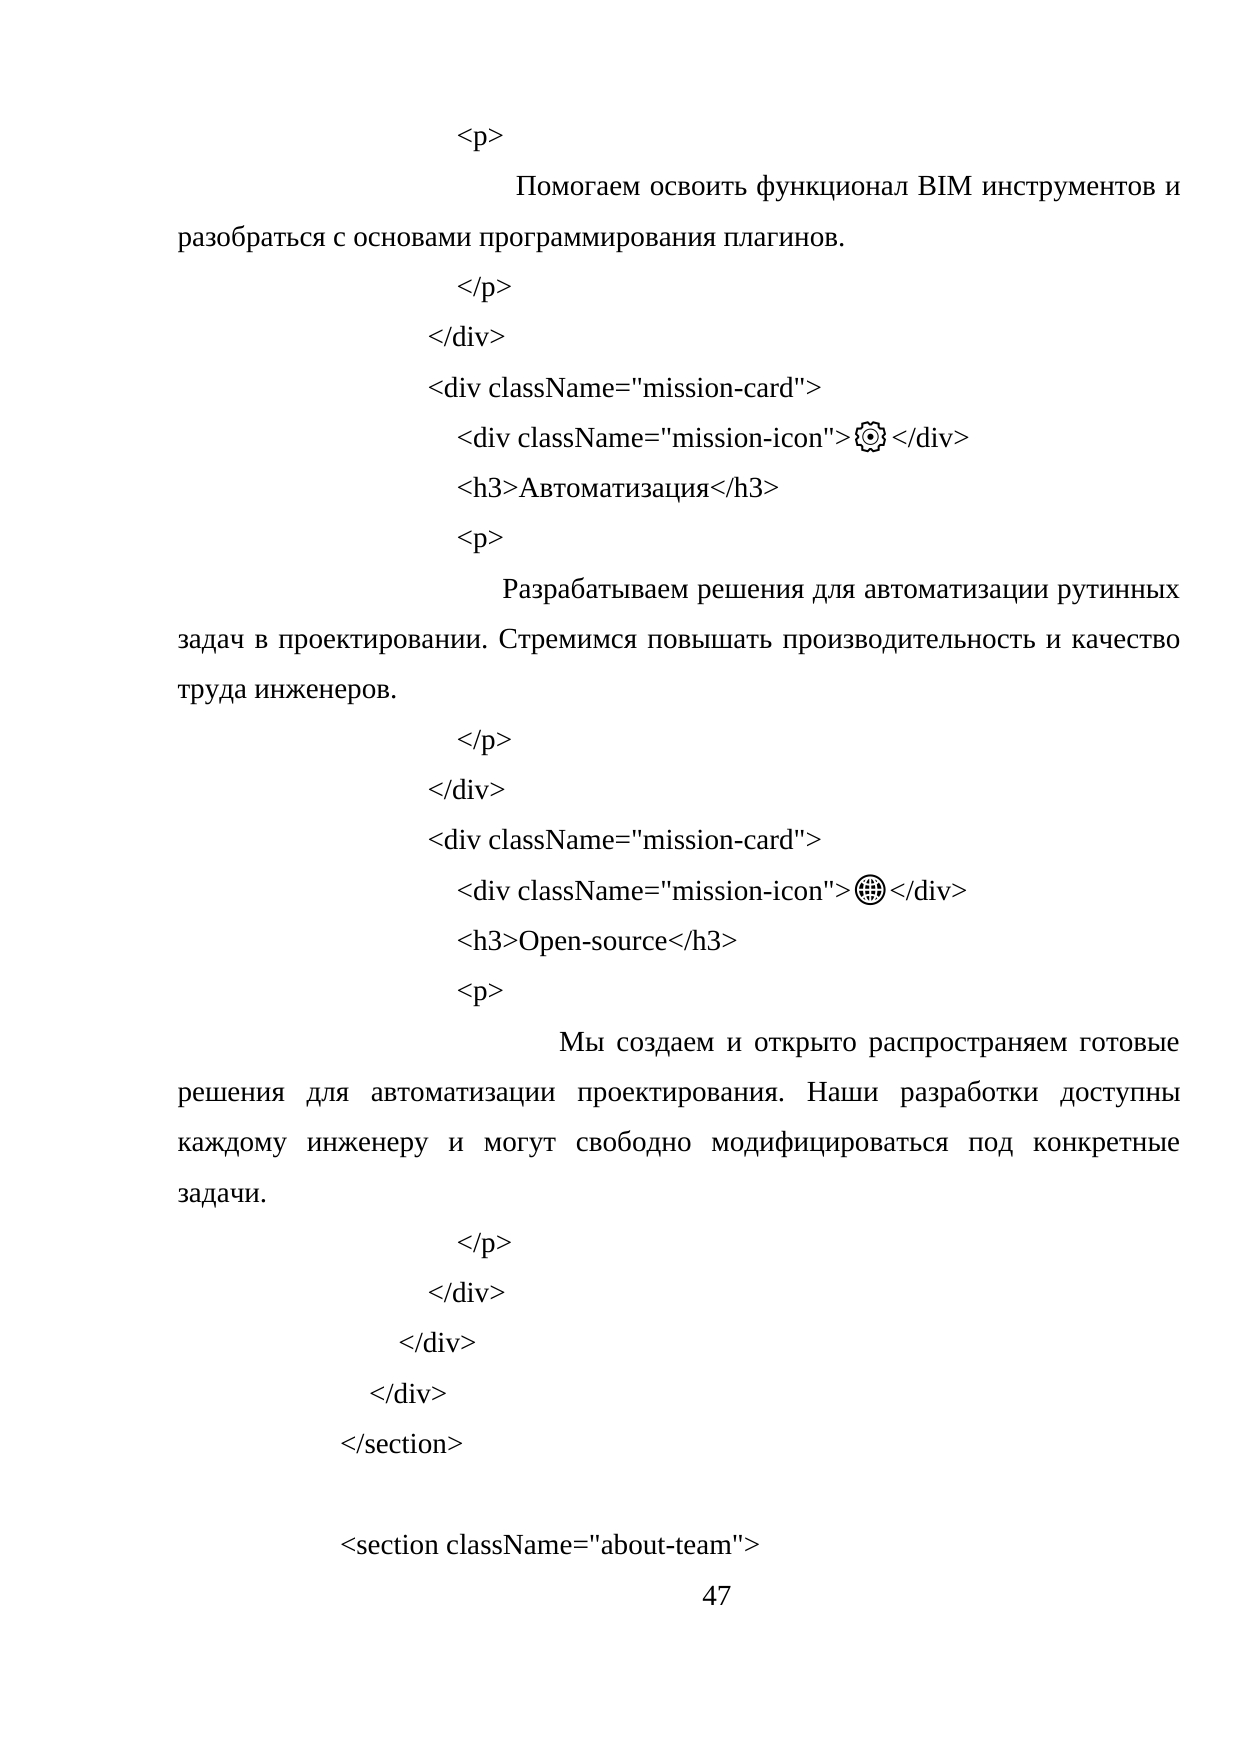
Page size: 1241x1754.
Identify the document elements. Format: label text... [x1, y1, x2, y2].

text Мы создаем и открыто распространяем готовые решения для автоматизации проектирования. Наши разработки доступны каждому инженеру и могут свободно модифицироваться под конкретные задачи. [177, 1024, 1181, 1208]
text <h3>Open-source</h3> [177, 923, 1181, 957]
text </div> [177, 772, 1181, 806]
text </p> [177, 1225, 1181, 1258]
text <p> [177, 973, 1181, 1007]
text <div className="mission-card"> [177, 370, 1181, 403]
text <section className="about-team"> [177, 1527, 1181, 1560]
text </p> [177, 269, 1181, 303]
text Разрабатываем решения для автоматизации рутинных задач в проектировании. Стремимся повышать производительность и качество труда инженеров. [177, 571, 1181, 705]
text </p> [177, 722, 1181, 755]
text </div> [177, 1376, 1181, 1409]
text </div> [177, 1275, 1181, 1309]
text </div> [177, 319, 1181, 353]
text </div> [177, 1326, 1181, 1359]
text <h3>Автоматизация</h3> [177, 470, 1181, 504]
text <div className="mission-card"> [177, 822, 1181, 856]
text <div className="mission-icon">🌐</div> [177, 873, 1181, 906]
text Помогаем освоить функционал BIM инструментов и разобраться с основами программирования плагинов. [177, 168, 1181, 252]
text <div className="mission-icon">⚙️</div> [177, 420, 1181, 453]
text <p> [177, 118, 1181, 152]
text </section> [177, 1426, 1181, 1460]
text <p> [177, 521, 1181, 554]
